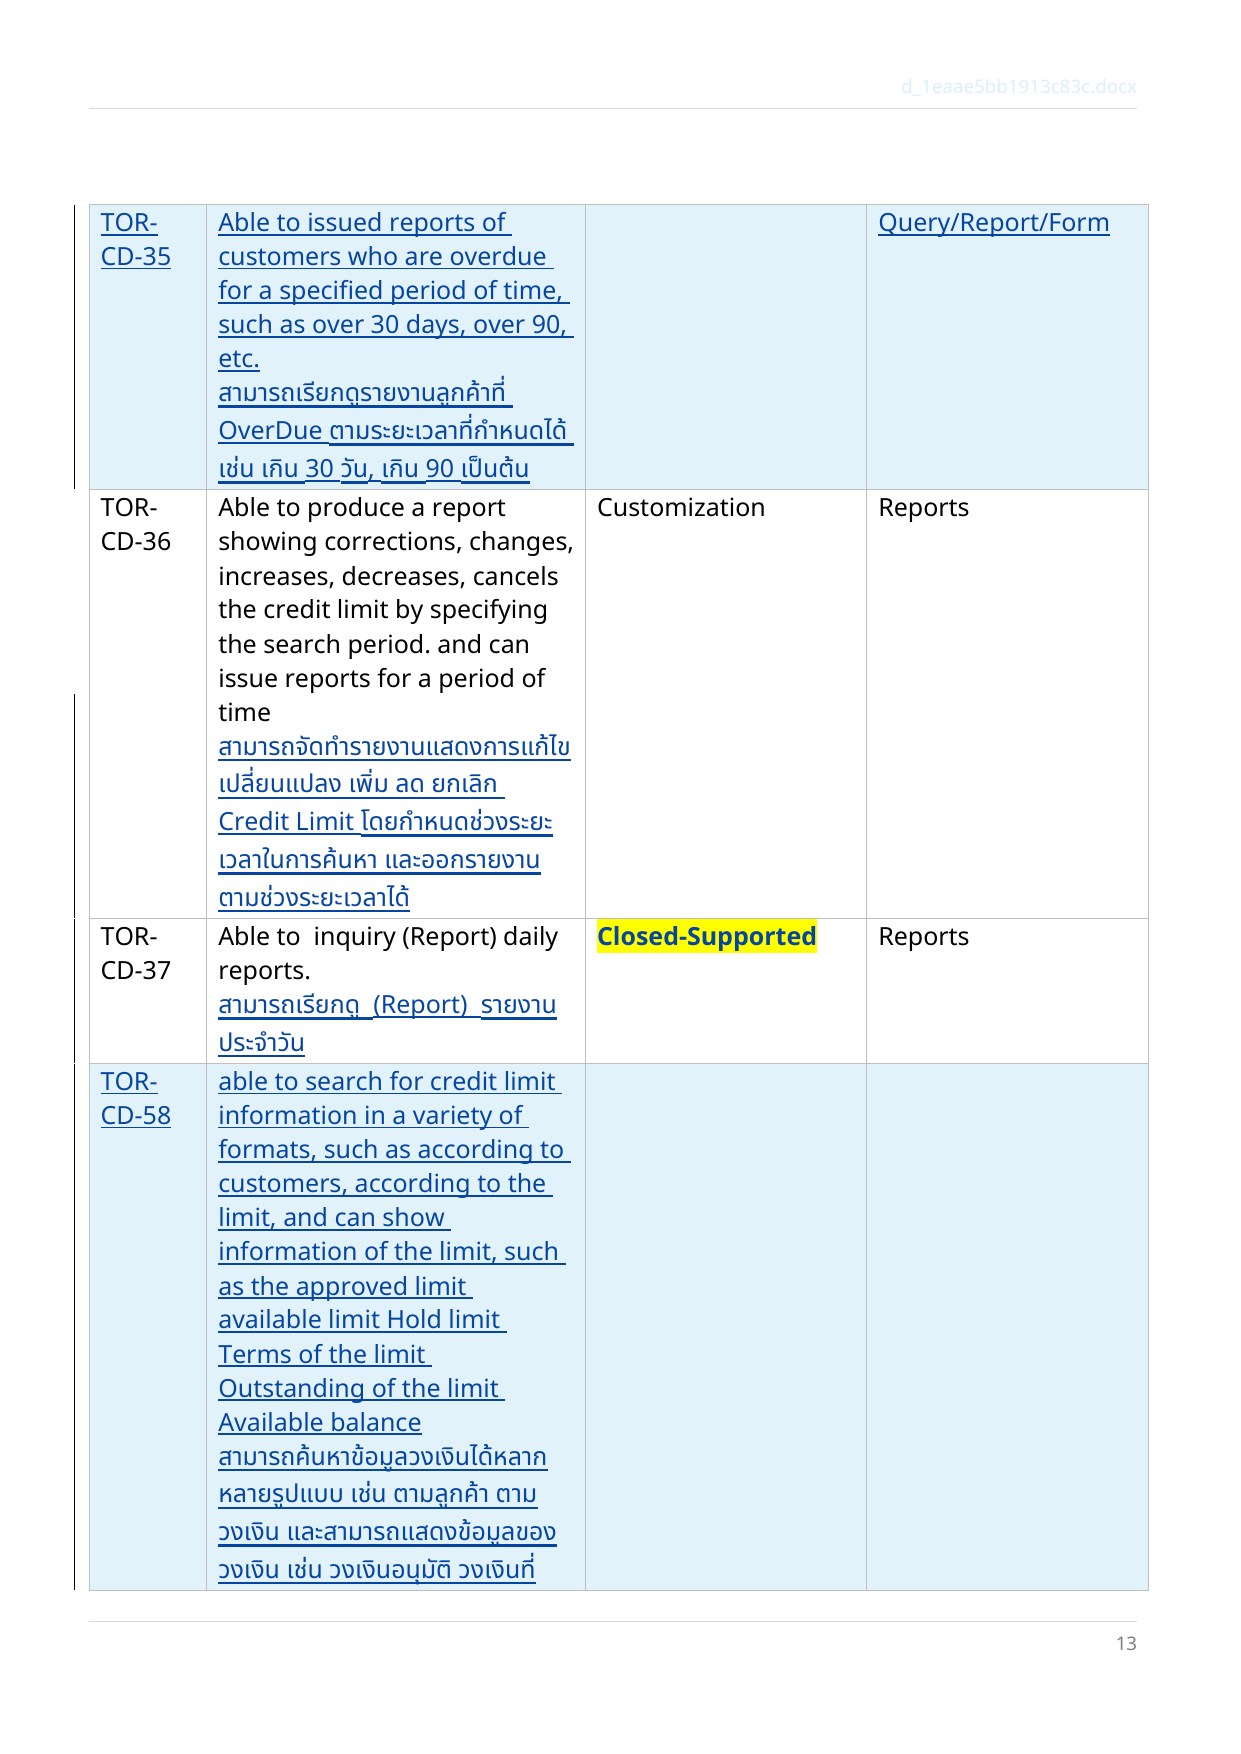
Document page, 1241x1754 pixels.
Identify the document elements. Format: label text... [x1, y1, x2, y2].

table_cell Reports [867, 919, 1148, 1063]
table_cell Able to produce a report showing corrections, changes, increases, decreases, cancels the credit limit by specifying the search period. and can issue reports for a period of time [207, 490, 585, 918]
table_cell Closed-Supported [586, 919, 866, 1063]
table_cell TOR-CD-36 [90, 490, 206, 918]
table_cell TOR-CD-37 [90, 919, 206, 1063]
table_cell Reports [867, 490, 1148, 918]
table_cell Customization [586, 490, 866, 918]
table_cell Able to inquiry (Report) daily reports. [207, 919, 585, 1063]
